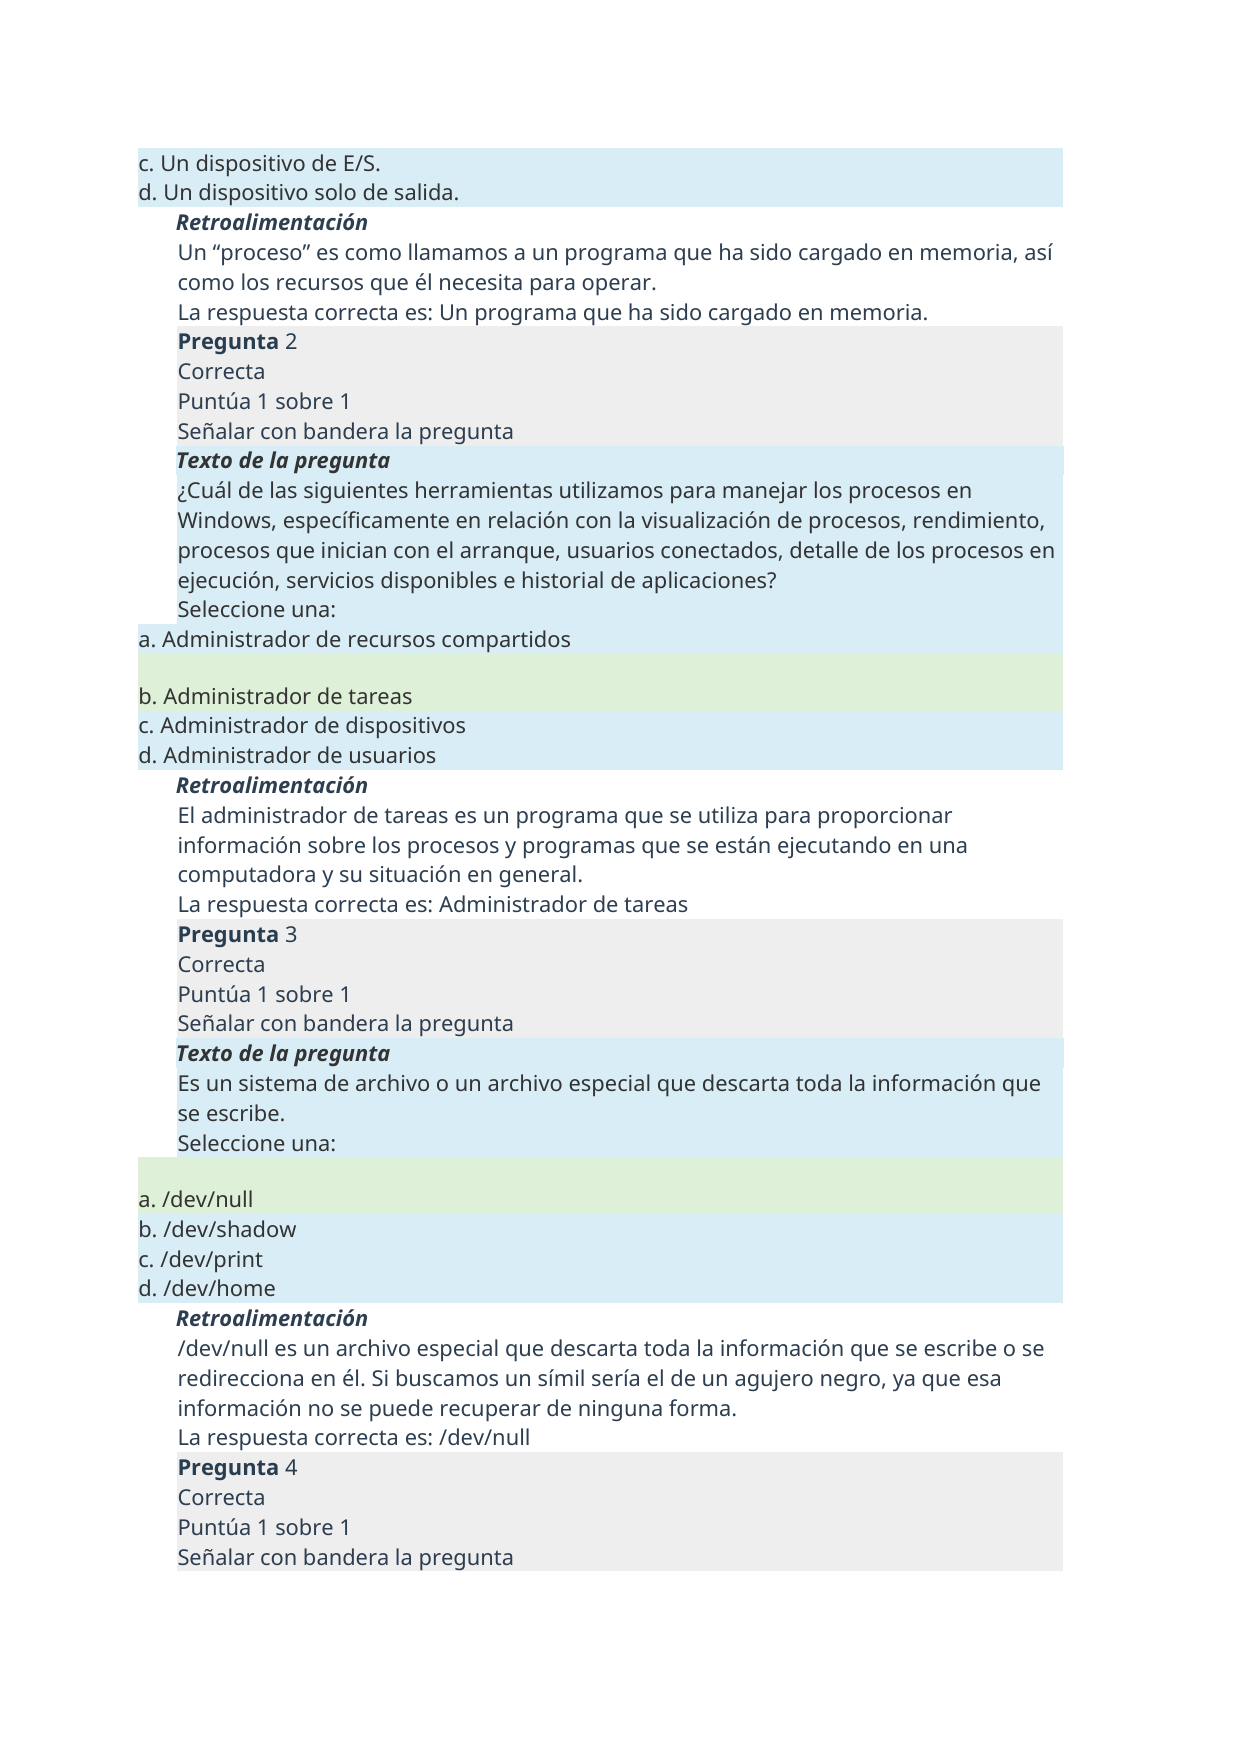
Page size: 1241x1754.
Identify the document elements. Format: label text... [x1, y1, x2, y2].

text La respuesta correcta es: Administrador de tareas [177, 889, 1063, 919]
text c. Un dispositivo de E/S. [138, 148, 1063, 177]
text Señalar con bandera la pregunta [177, 416, 1063, 446]
text ¿Cuál de las siguientes herramientas utilizamos para manejar los procesos en Windows, específicamente en relación con la visualización de procesos, rendimiento, procesos que inician con el arranque, usuarios conectados, detalle de los procesos en ejecución, servicios disponibles e historial de aplicaciones? [177, 475, 1063, 594]
text La respuesta correcta es: /dev/null [177, 1422, 1063, 1452]
subtitle Texto de la pregunta [176, 446, 1064, 475]
text a. Administrador de recursos compartidos [138, 624, 1063, 654]
text Señalar con bandera la pregunta [177, 1542, 1063, 1571]
text Puntúa 1 sobre 1 [177, 386, 1063, 416]
subtitle Pregunta 4 [177, 1452, 1063, 1482]
text Seleccione una: [177, 594, 1063, 624]
text Puntúa 1 sobre 1 [177, 979, 1063, 1008]
text c. Administrador de dispositivos [138, 711, 1063, 740]
text b. /dev/shadow [138, 1214, 1063, 1244]
subtitle Retroalimentación [176, 207, 1064, 237]
text d. /dev/home [138, 1273, 1063, 1303]
text d. Un dispositivo solo de salida. [138, 177, 1063, 207]
text c. /dev/print [138, 1244, 1063, 1273]
text Correcta [177, 1482, 1063, 1512]
text Correcta [177, 949, 1063, 979]
text a. /dev/null [138, 1157, 1063, 1214]
subtitle Pregunta 3 [177, 919, 1063, 949]
text Correcta [177, 356, 1063, 386]
text Puntúa 1 sobre 1 [177, 1512, 1063, 1542]
text Es un sistema de archivo o un archivo especial que descarta toda la información que se escribe. [177, 1068, 1063, 1128]
text /dev/null es un archivo especial que descarta toda la información que se escribe o se redirecciona en él. Si buscamos un símil sería el de un agujero negro, ya que esa información no se puede recuperar de ninguna forma. [177, 1333, 1063, 1422]
text El administrador de tareas es un programa que se utiliza para proporcionar información sobre los procesos y programas que se están ejecutando en una computadora y su situación en general. [177, 800, 1063, 889]
subtitle Retroalimentación [176, 1303, 1064, 1333]
text b. Administrador de tareas [138, 654, 1063, 711]
text La respuesta correcta es: Un programa que ha sido cargado en memoria. [177, 297, 1063, 326]
subtitle Pregunta 2 [177, 326, 1063, 356]
text Un “proceso” es como llamamos a un programa que ha sido cargado en memoria, así como los recursos que él necesita para operar. [177, 237, 1063, 297]
subtitle Texto de la pregunta [176, 1038, 1064, 1068]
text Seleccione una: [177, 1128, 1063, 1157]
subtitle Retroalimentación [176, 770, 1064, 800]
text Señalar con bandera la pregunta [177, 1008, 1063, 1038]
text d. Administrador de usuarios [138, 740, 1063, 770]
